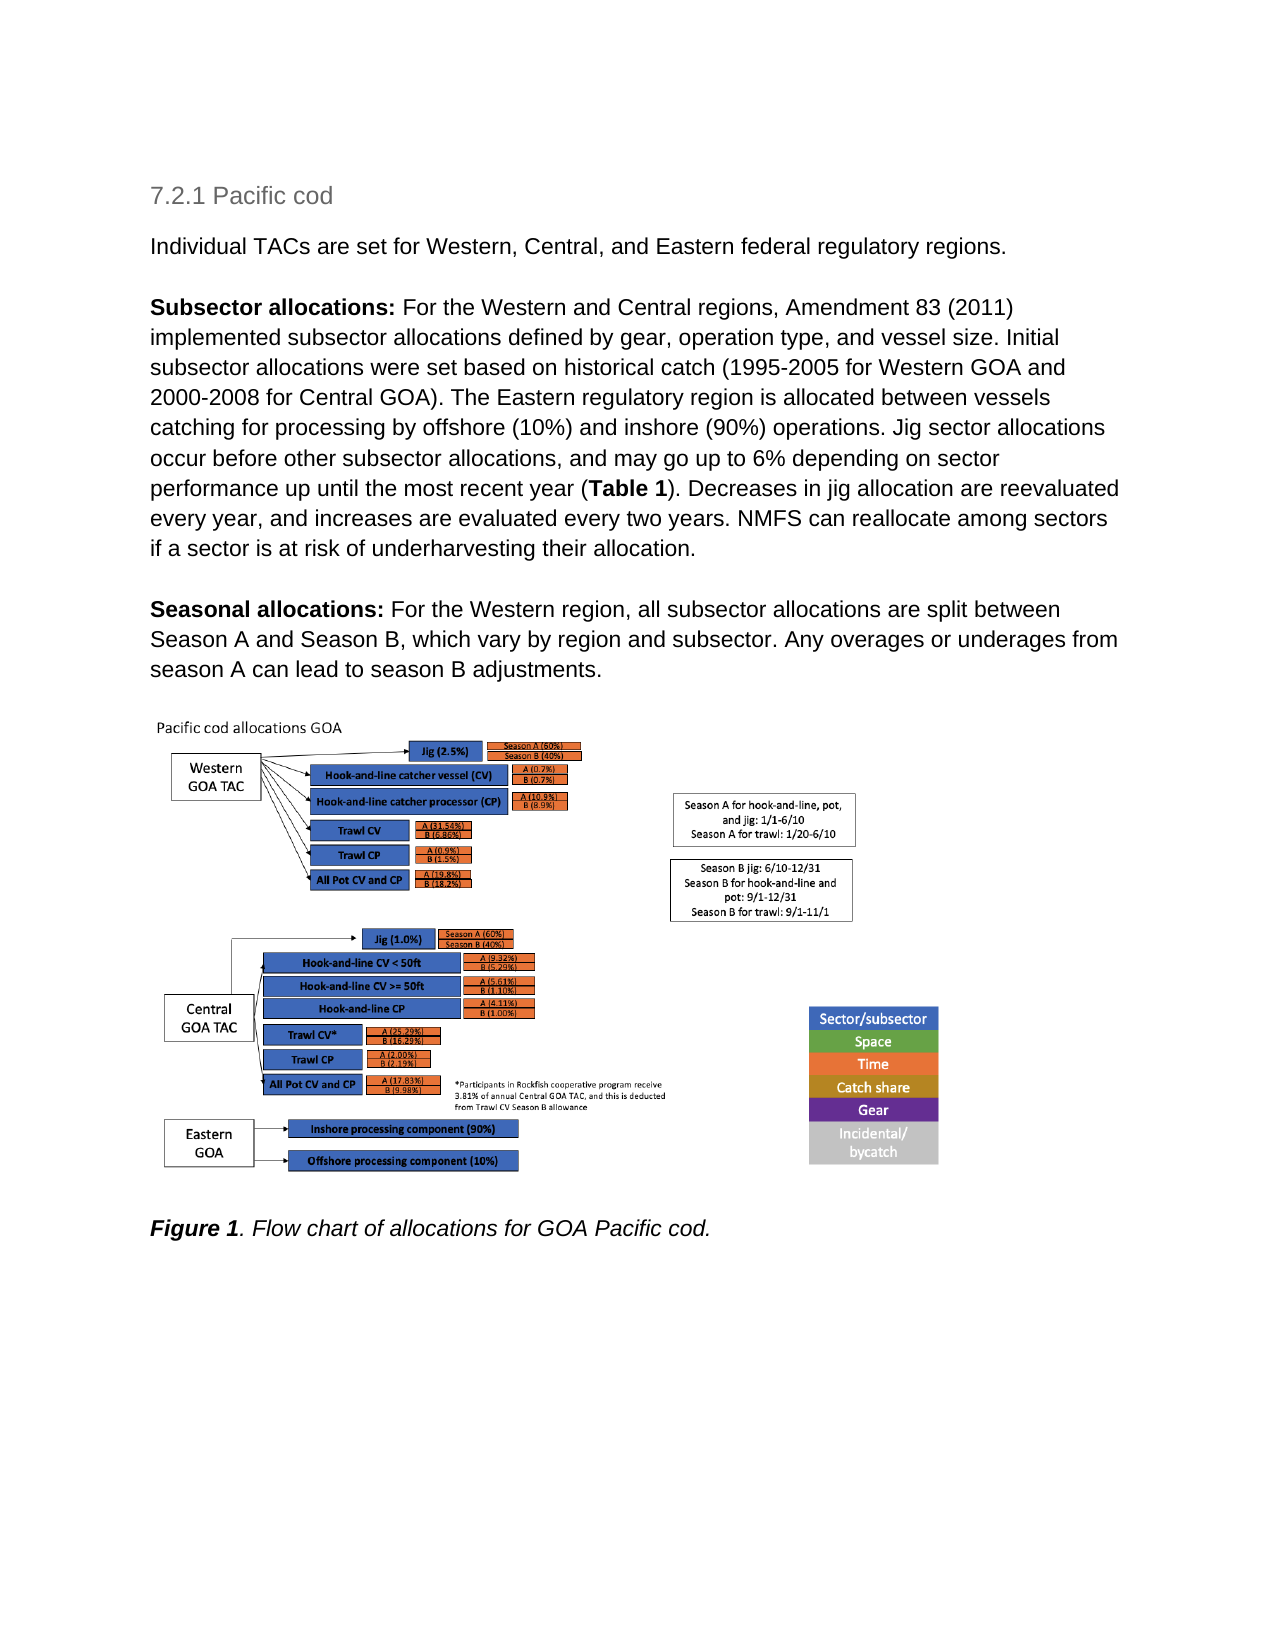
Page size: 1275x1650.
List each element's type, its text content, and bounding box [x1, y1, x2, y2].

subtitle 7.2.1 Pacific cod [150, 179, 1125, 212]
text Figure 1. Flow chart of allocations for GOA Pacific cod. [150, 1215, 1125, 1242]
text Seasonal allocations: For the Western region, all subsector allocations are split between Season A and Season B, which vary by region and subsector. Any overages or underages from season A can lead to season B adjustments. [150, 596, 1125, 682]
text Subsector allocations: For the Western and Central regions, Amendment 83 (2011) implemented subsector allocations defined by gear, operation type, and vessel size. Initial subsector allocations were set based on historical catch (1995-2005 for Western GOA and 2000-2008 for Central GOA). The Eastern regulatory region is allocated between vessels catching for processing by offshore (10%) and inshore (90%) operations. Jig sector allocations occur before other subsector allocations, and may go up to 6% depending on sector performance up until the most recent year (Table 1). Decreases in jig allocation are reevaluated every year, and increases are evaluated every two years. NMFS can reallocate among sectors if a sector is at risk of underharvesting their allocation. [150, 293, 1125, 561]
text Individual TACs are set for Western, Central, and Eastern federal regulatory regions. [150, 233, 1125, 259]
picture [150, 716, 977, 1182]
